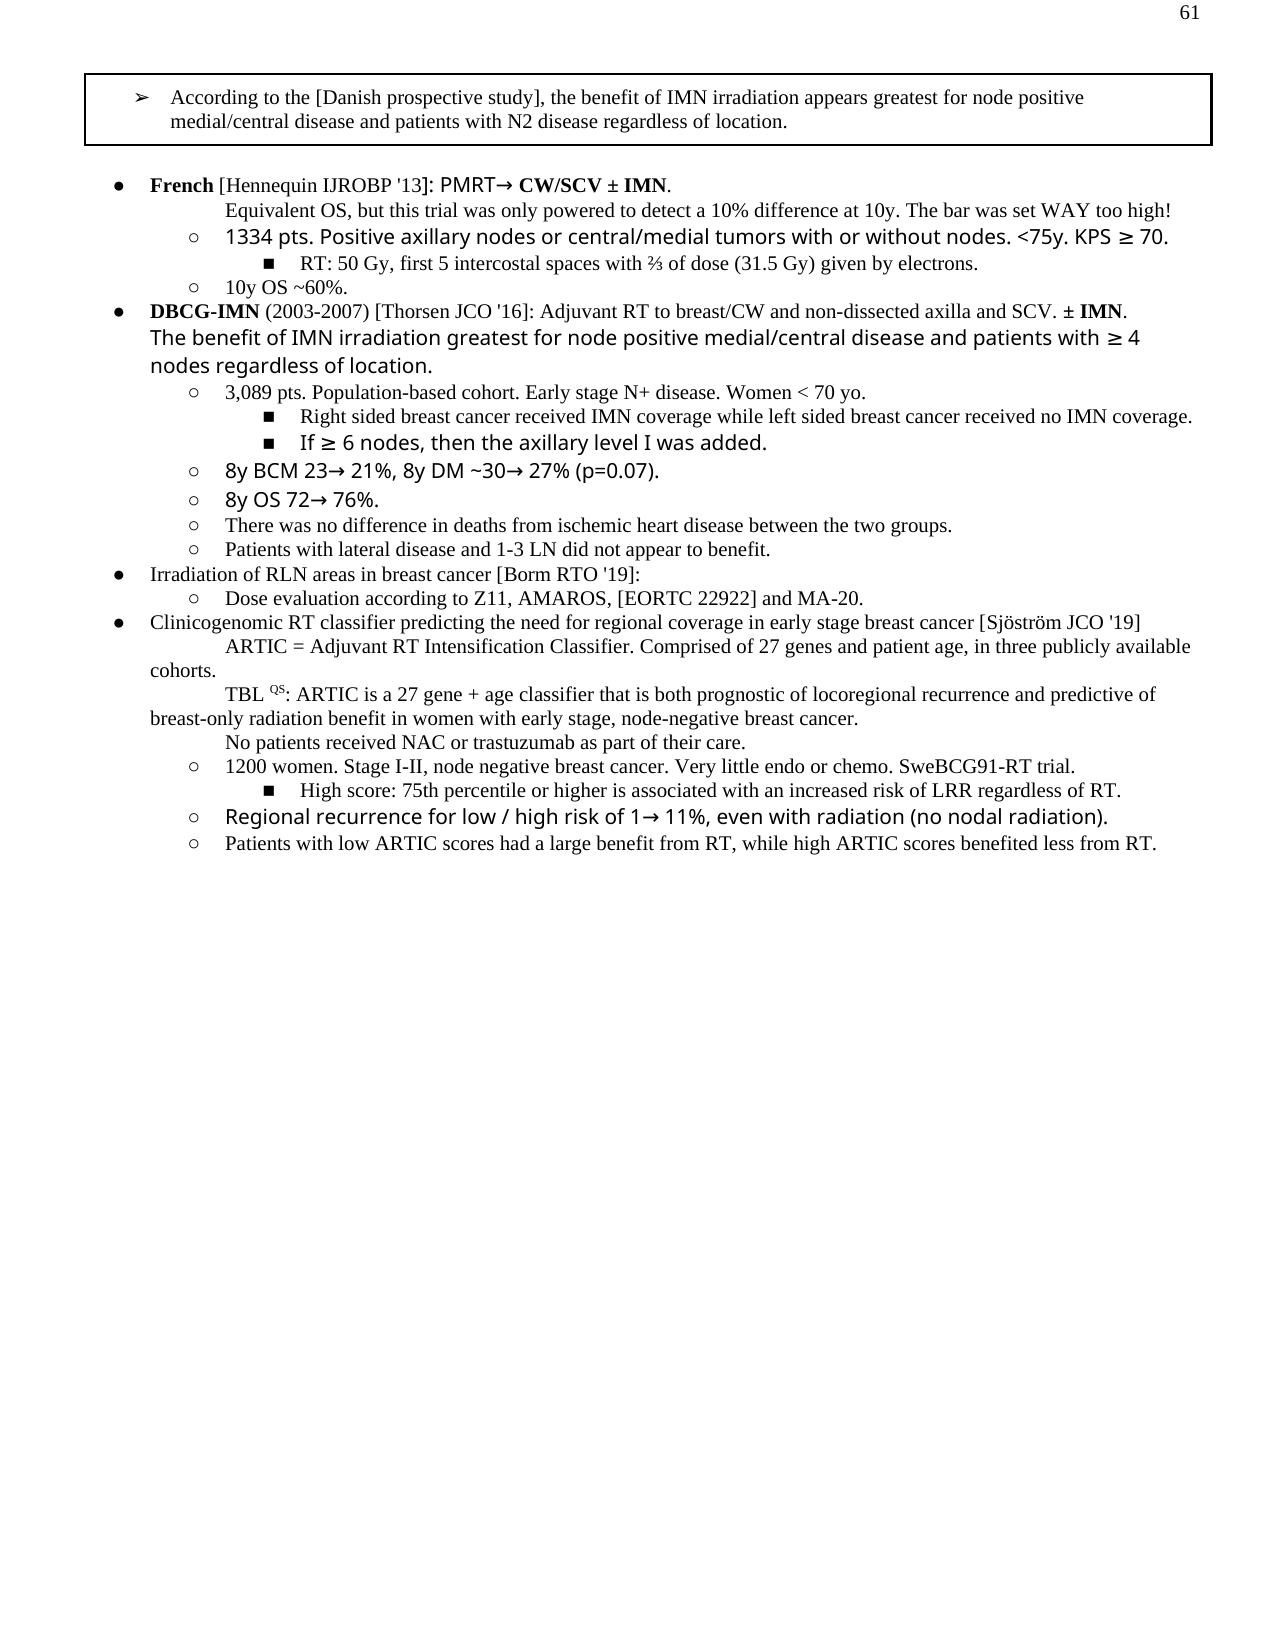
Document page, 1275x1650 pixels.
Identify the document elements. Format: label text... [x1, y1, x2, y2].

text ARTIC = Adjuvant RT Intensification Classifier. Comprised of 27 genes and patient age, in three publicly available cohorts. [150, 634, 1200, 682]
list 1334 pts. Positive axillary nodes or central/medial tumors with or without nodes. <75y. KPS ≥ 70. [187, 222, 1200, 251]
list Right sided breast cancer received IMN coverage while left sided breast cancer received no IMN coverage. [262, 404, 1200, 428]
text No patients received NAC or trastuzumab as part of their care. [150, 730, 1200, 754]
list If ≥ 6 nodes, then the axillary level I was added. [262, 428, 1200, 456]
list RT: 50 Gy, first 5 intercostal spaces with ⅔ of dose (31.5 Gy) given by electrons. [262, 251, 1200, 275]
text TBL QS: ARTIC is a 27 gene + age classifier that is both prognostic of locoregional recurrence and predictive of breast-only radiation benefit in women with early stage, node-negative breast cancer. [150, 682, 1200, 730]
list Patients with lateral disease and 1-3 LN did not appear to benefit. [187, 537, 1200, 561]
list 3,089 pts. Population-based cohort. Early stage N+ disease. Women < 70 yo. [187, 380, 1200, 404]
list Patients with low ARTIC scores had a large benefit from RT, while high ARTIC scores benefited less from RT. [187, 831, 1200, 854]
list There was no difference in deaths from ischemic heart disease between the two groups. [187, 513, 1200, 537]
list Dose evaluation according to Z11, AMAROS, [EORTC 22922] and MA-20. [187, 586, 1200, 609]
list High score: 75th percentile or higher is associated with an increased risk of LRR regardless of RT. [262, 778, 1200, 802]
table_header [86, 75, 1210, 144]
list Irradiation of RLN areas in breast cancer [Borm RTO '19]: [112, 561, 1200, 586]
list Regional recurrence for low / high risk of 1→ 11%, even with radiation (no nodal radiation). [187, 802, 1200, 831]
list 10y OS ~60%. [187, 275, 1200, 299]
list 1200 women. Stage I-II, node negative breast cancer. Very little endo or chemo. SweBCG91-RT trial. [187, 754, 1200, 778]
list 8y OS 72→ 76%. [187, 485, 1200, 513]
list 8y BCM 23→ 21%, 8y DM ~30→ 27% (p=0.07). [187, 456, 1200, 485]
list DBCG-IMN (2003-2007) [Thorsen JCO '16]: Adjuvant RT to breast/CW and non-dissected axilla and SCV. ± IMN. The benefit of IMN irradiation greatest for node positive medial/central disease and patients with ≥ 4 nodes regardless of location. [112, 299, 1200, 380]
list French [Hennequin IJROBP '13]: PMRT→ CW/SCV ± IMN. [112, 170, 1200, 198]
text Equivalent OS, but this trial was only powered to detect a 10% difference at 10y. The bar was set WAY too high! [150, 198, 1200, 222]
list Clinicogenomic RT classifier predicting the need for regional coverage in early stage breast cancer [Sjöström JCO '19] [112, 609, 1200, 634]
